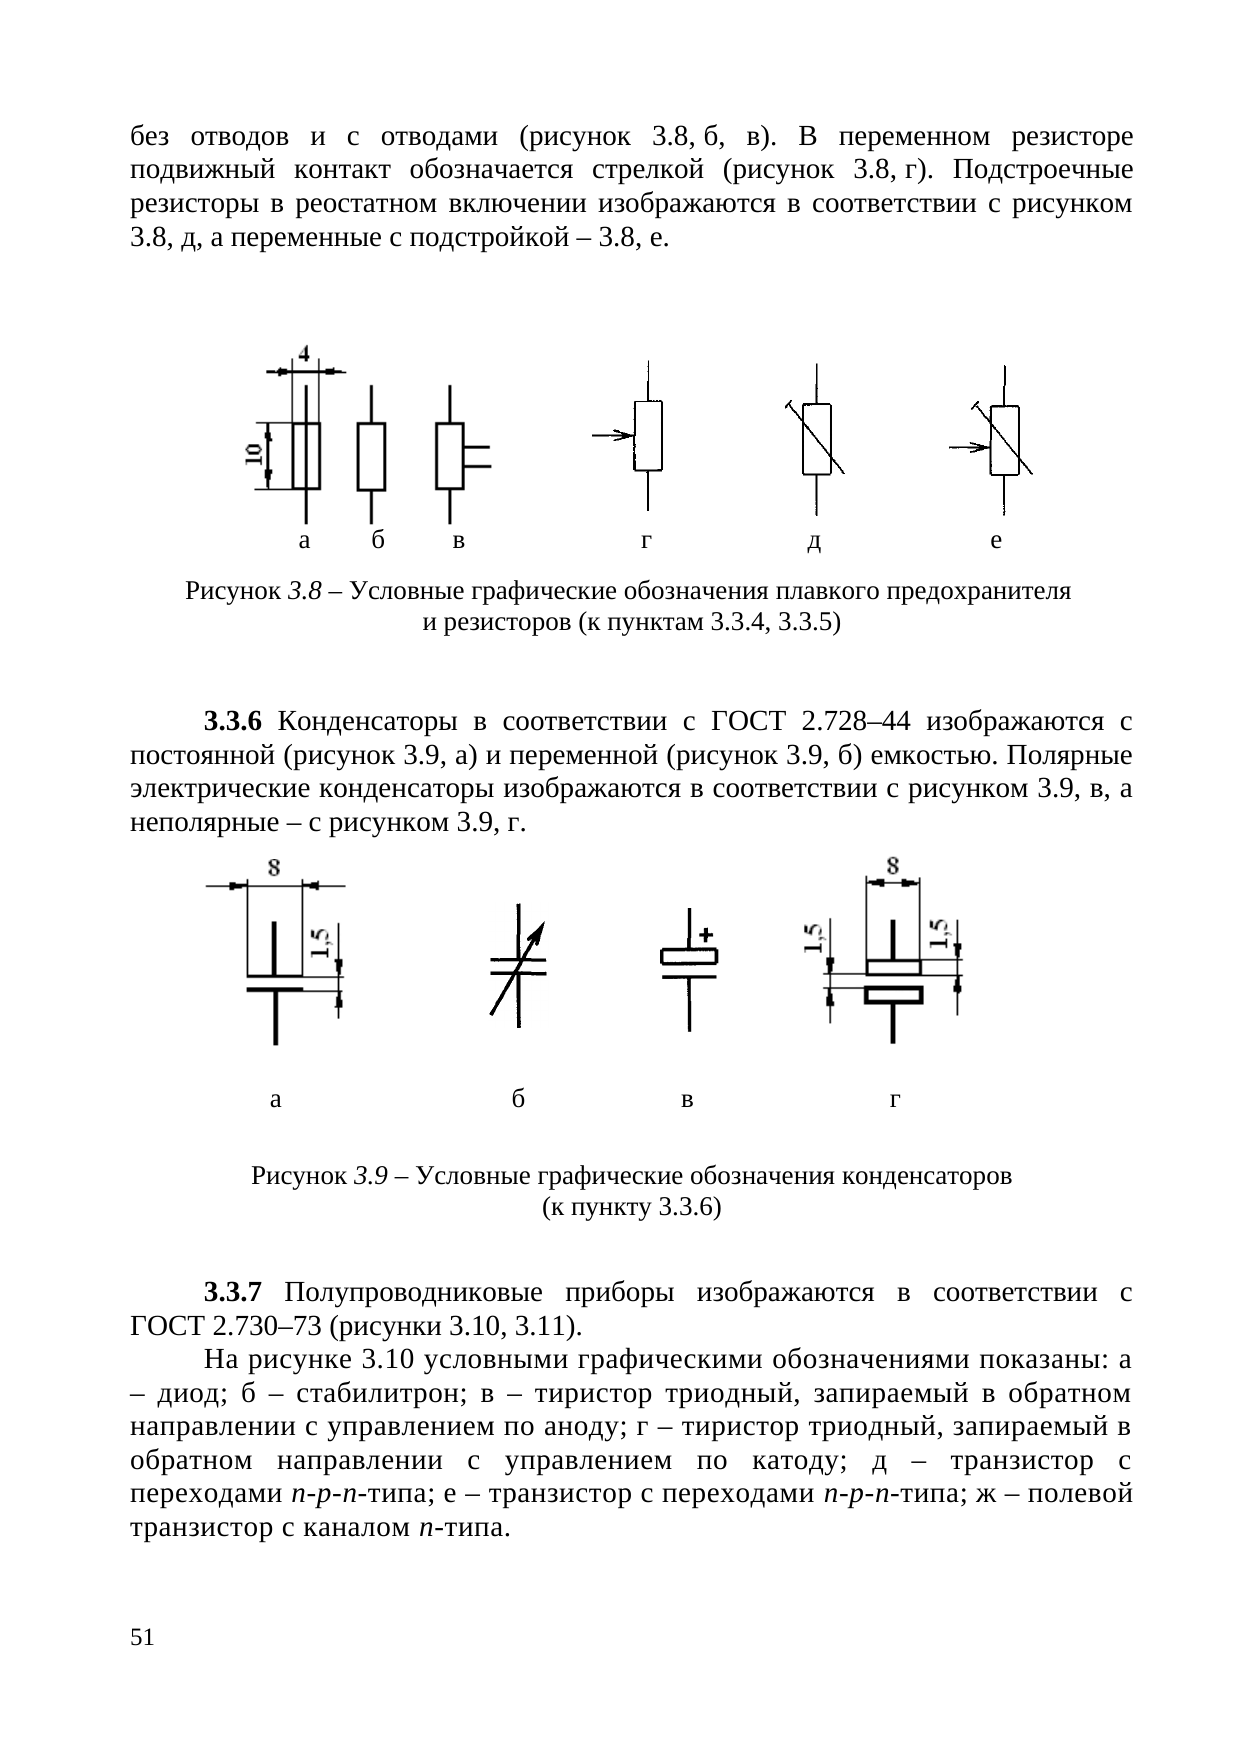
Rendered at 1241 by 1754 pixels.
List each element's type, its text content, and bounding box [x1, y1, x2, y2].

text Рисунок 3.8 – Условные графические обозначения плавкого предохранителя и резисторов (к пунктам 3.3.4, 3.3.5) [130, 574, 1134, 636]
picture [947, 364, 1033, 515]
picture [658, 908, 719, 1030]
text На рисунке 3.10 условными графическими обозначениями показаны: а – диод; б – стабилитрон; в – тиристор триодный, запираемый в обратном направлении с управлением по аноду; г – тиристор триодный, запираемый в обратном направлении с управлением по катоду; д – транзистор с переходами n-p-n-типа; е – транзистор с переходами n-p-n-типа; ж – полевой транзистор с каналом n-типа. [130, 1341, 1134, 1542]
text а б в г д е [130, 523, 1134, 554]
picture [783, 361, 846, 515]
picture [487, 902, 549, 1028]
picture [203, 859, 360, 1055]
text 3.3.6 Конденсаторы в соответствии с ГОСТ 2.728–44 изображаются с постоянной (рисунок 3.9, а) и переменной (рисунок 3.9, б) емкостью. Полярные электрические конденсаторы изображаются в соответствии с рисунком 3.9, в, а неполярные – с рисунком 3.9, г. [130, 703, 1134, 837]
picture [792, 844, 982, 1052]
picture [231, 341, 499, 529]
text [130, 118, 1134, 252]
text 3.3.7 Полупроводниковые приборы изображаются в соответствии с ГОСТ 2.730–73 (рисунки 3.10, 3.11). [130, 1274, 1134, 1341]
picture [590, 358, 666, 512]
text Рисунок 3.9 – Условные графические обозначения конденсаторов (к пункту 3.3.6) [130, 1072, 1134, 1221]
